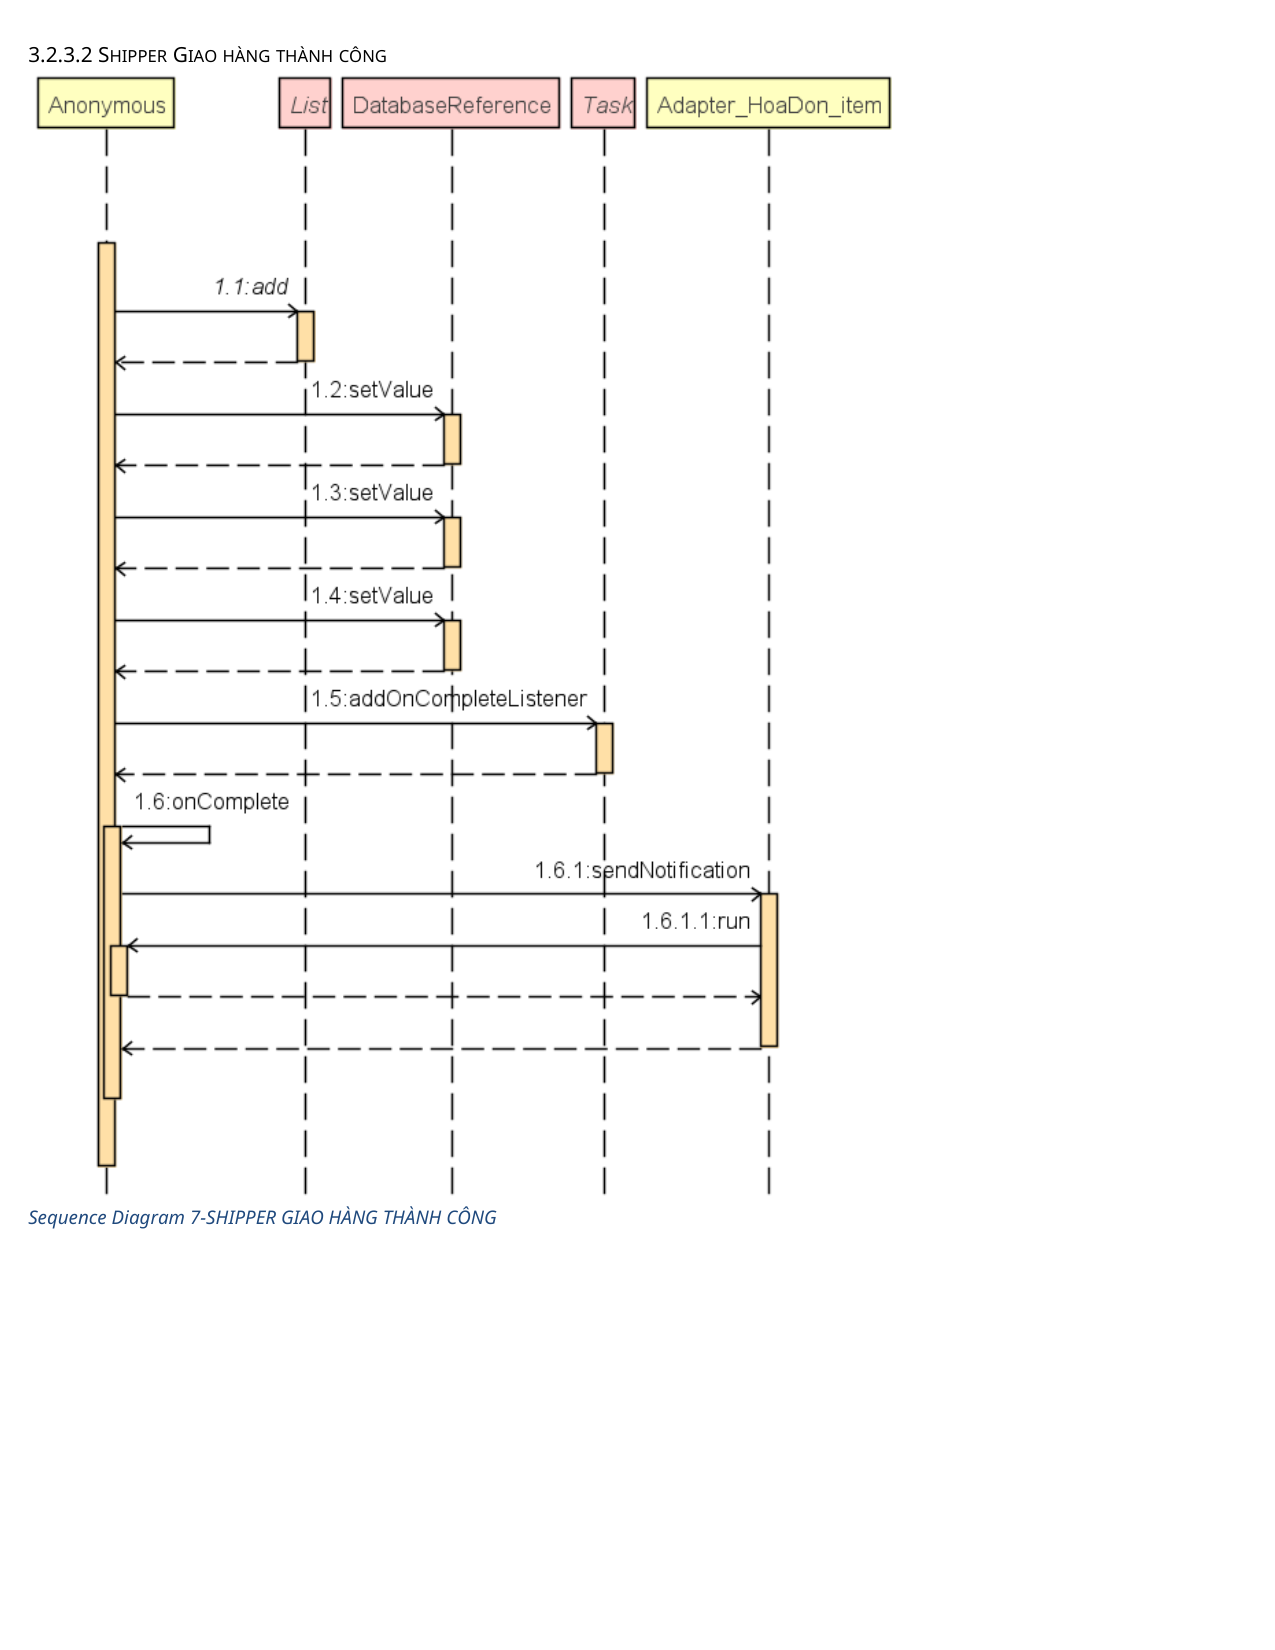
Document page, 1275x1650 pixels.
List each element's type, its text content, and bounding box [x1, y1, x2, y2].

subtitle 3.2.3.2 Shipper Giao hàng thành công [28, 41, 1275, 69]
picture [28, 69, 1147, 1205]
